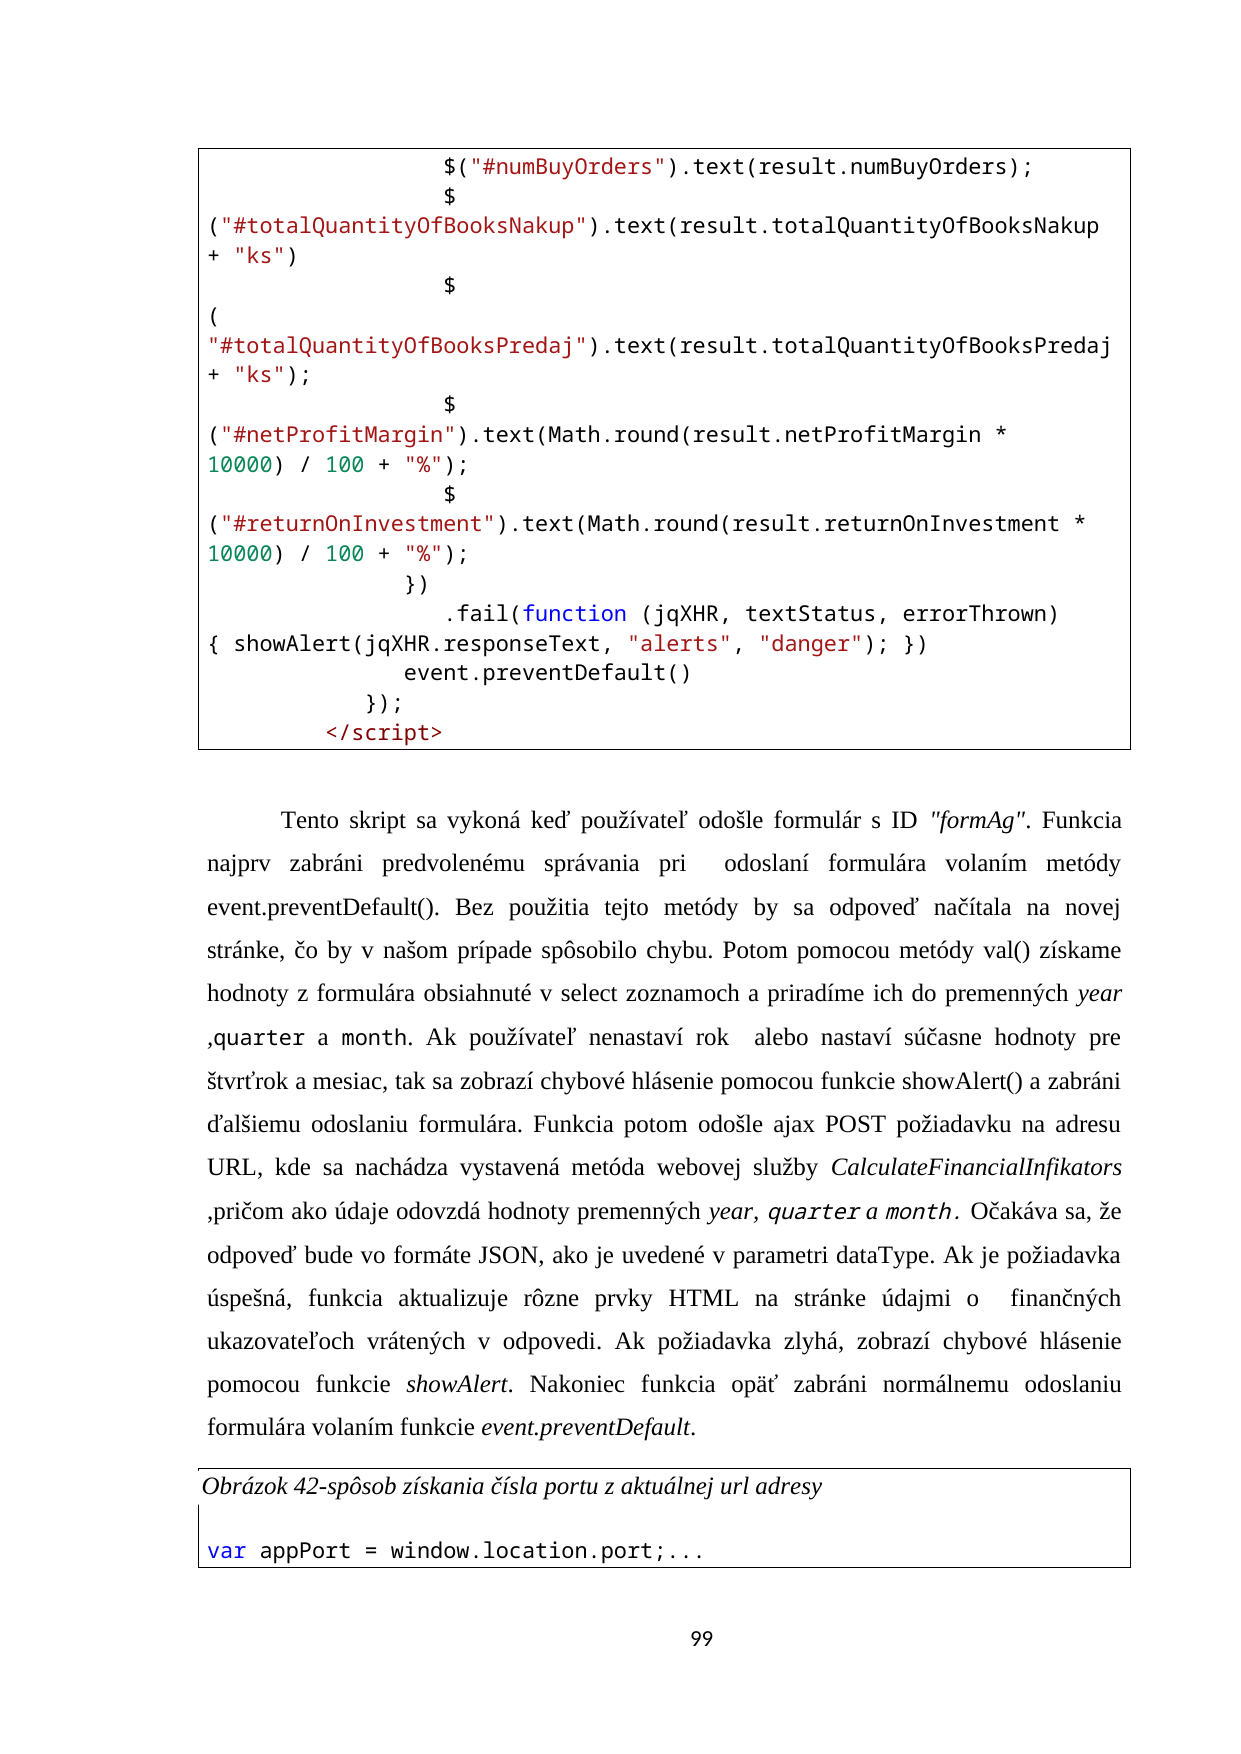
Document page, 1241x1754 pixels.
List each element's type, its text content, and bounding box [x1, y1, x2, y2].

text $("#numBuyOrders").text(result.numBuyOrders); [199, 149, 1130, 181]
text event.preventDefault() [207, 657, 1122, 687]
text var appPort = window.location.port;... [199, 1469, 1130, 1567]
text </script> [199, 714, 1130, 749]
text $("#totalQuantityOfBooksPredaj").text(result.totalQuantityOfBooksPredaj + "ks"); [207, 270, 1122, 389]
text }) [207, 568, 1122, 598]
text $("#netProfitMargin").text(Math.round(result.netProfitMargin * 10000) / 100 + "%"); [207, 389, 1122, 478]
text $("#returnOnInvestment").text(Math.round(result.returnOnInvestment * 10000) / 100 + "%"); [207, 478, 1122, 568]
text $("#totalQuantityOfBooksNakup").text(result.totalQuantityOfBooksNakup + "ks") [207, 181, 1122, 270]
text .fail(function (jqXHR, textStatus, errorThrown) { showAlert(jqXHR.responseText, "alerts", "danger"); }) [207, 598, 1122, 657]
text Tento skript sa vykoná keď používateľ odošle formulár s ID "formAg". Funkcia najprv zabráni predvolenému správania pri odoslaní formulára volaním metódy event.preventDefault(). Bez použitia tejto metódy by sa odpoveď načítala na novej stránke, čo by v našom prípade spôsobilo chybu. Potom pomocou metódy val() získame hodnoty z formulára obsiahnuté v select zoznamoch a priradíme ich do premenných year ,quarter a month. Ak používateľ nenastaví rok alebo nastaví súčasne hodnoty pre štvrťrok a mesiac, tak sa zobrazí chybové hlásenie pomocou funkcie showAlert() a zabráni ďalšiemu odoslaniu formulára. Funkcia potom odošle ajax POST požiadavku na adresu URL, kde sa nachádza vystavená metóda webovej služby CalculateFinancialInfikators ,pričom ako údaje odovzdá hodnoty premenných year, quarter a month. Očakáva sa, že odpoveď bude vo formáte JSON, ako je uvedené v parametri dataType. Ak je požiadavka úspešná, funkcia aktualizuje rôzne prvky HTML na stránke údajmi o finančných ukazovateľoch vrátených v odpovedi. Ak požiadavka zlyhá, zobrazí chybové hlásenie pomocou funkcie showAlert. Nakoniec funkcia opäť zabráni normálnemu odoslaniu formulára volaním funkcie event.preventDefault. [207, 805, 1122, 1441]
text }); [207, 687, 1122, 714]
